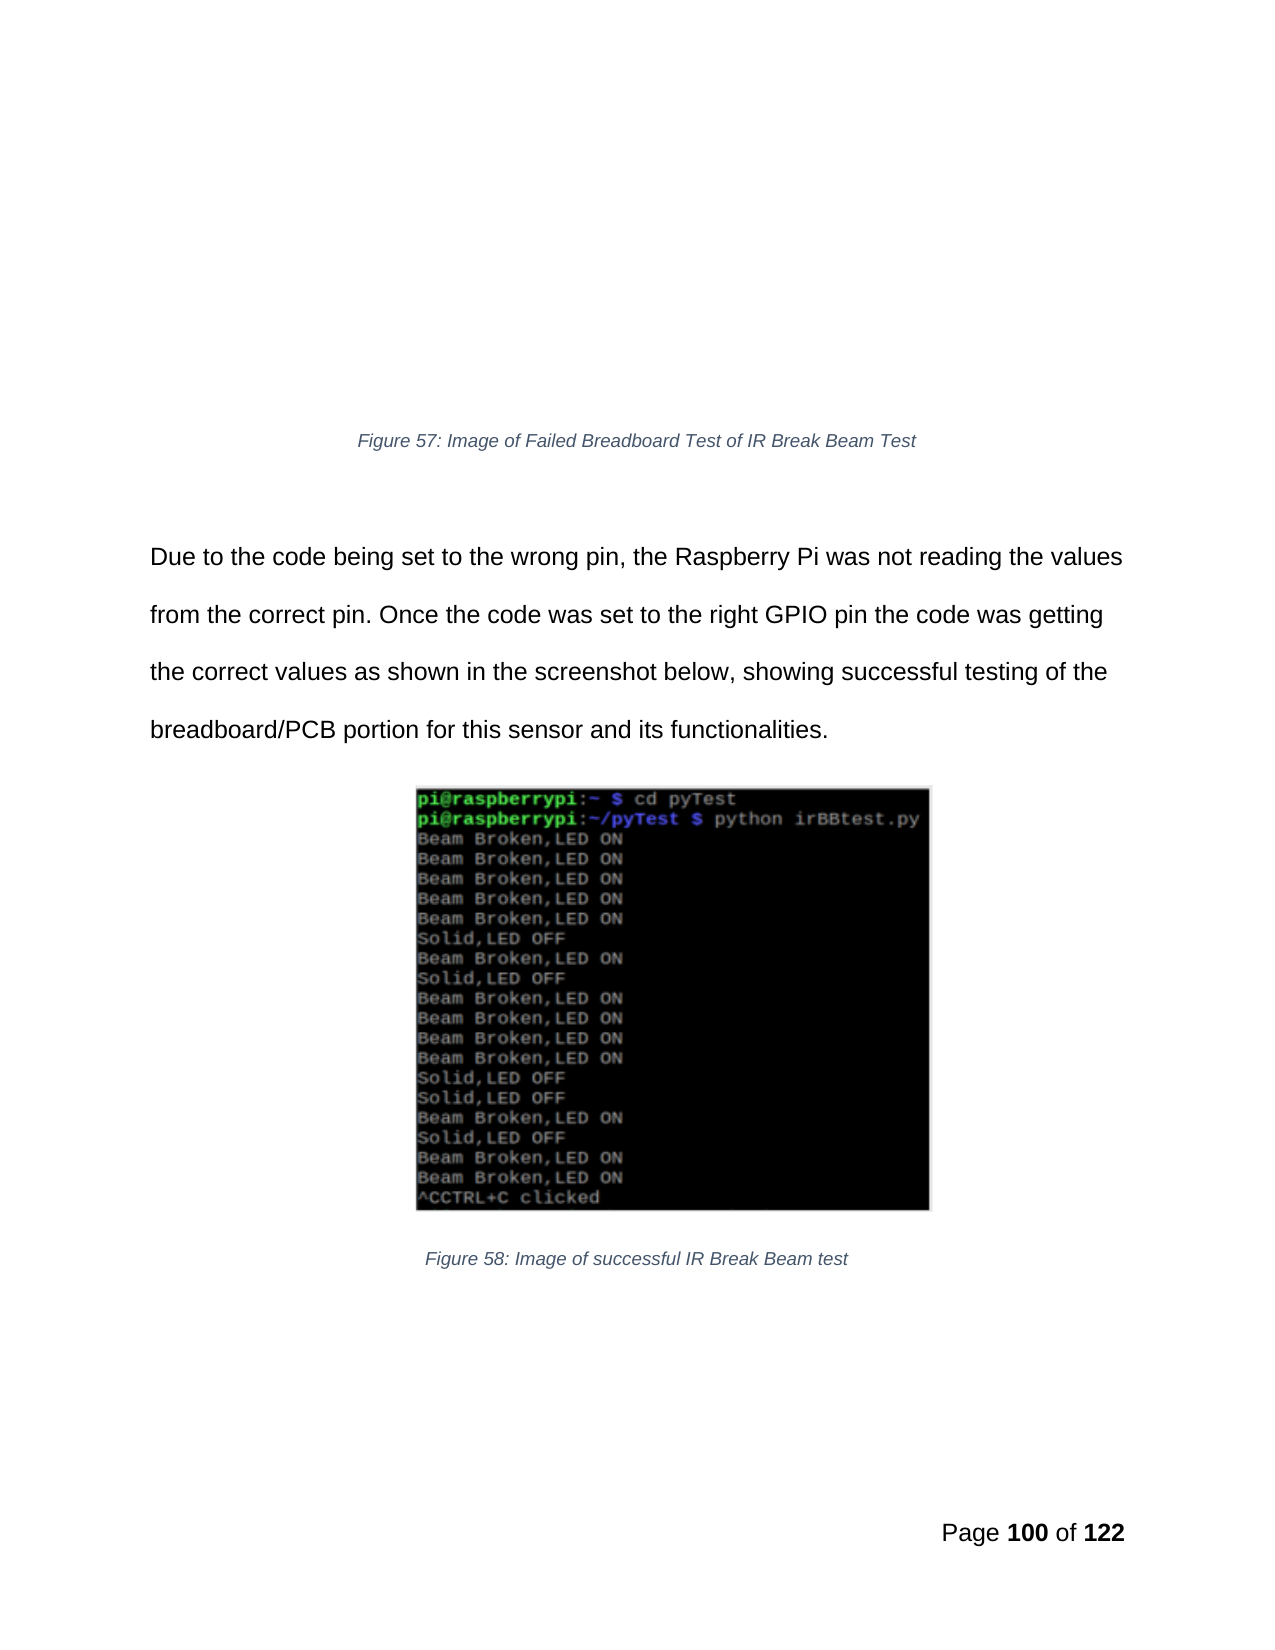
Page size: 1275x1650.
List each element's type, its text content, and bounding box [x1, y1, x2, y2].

picture [415, 785, 933, 1212]
text Due to the code being set to the wrong pin, the Raspberry Pi was not reading the values from the correct pin. Once the code was set to the right GPIO pin the code was getting the correct values as shown in the screenshot below, showing successful testing of the breadboard/PCB portion for this sensor and its functionalities. [150, 542, 1125, 744]
text Figure 58: Image of successful IR Break Beam test [150, 1247, 1125, 1269]
text Figure 57: Image of Failed Breadboard Test of IR Break Beam Test [150, 430, 1125, 452]
